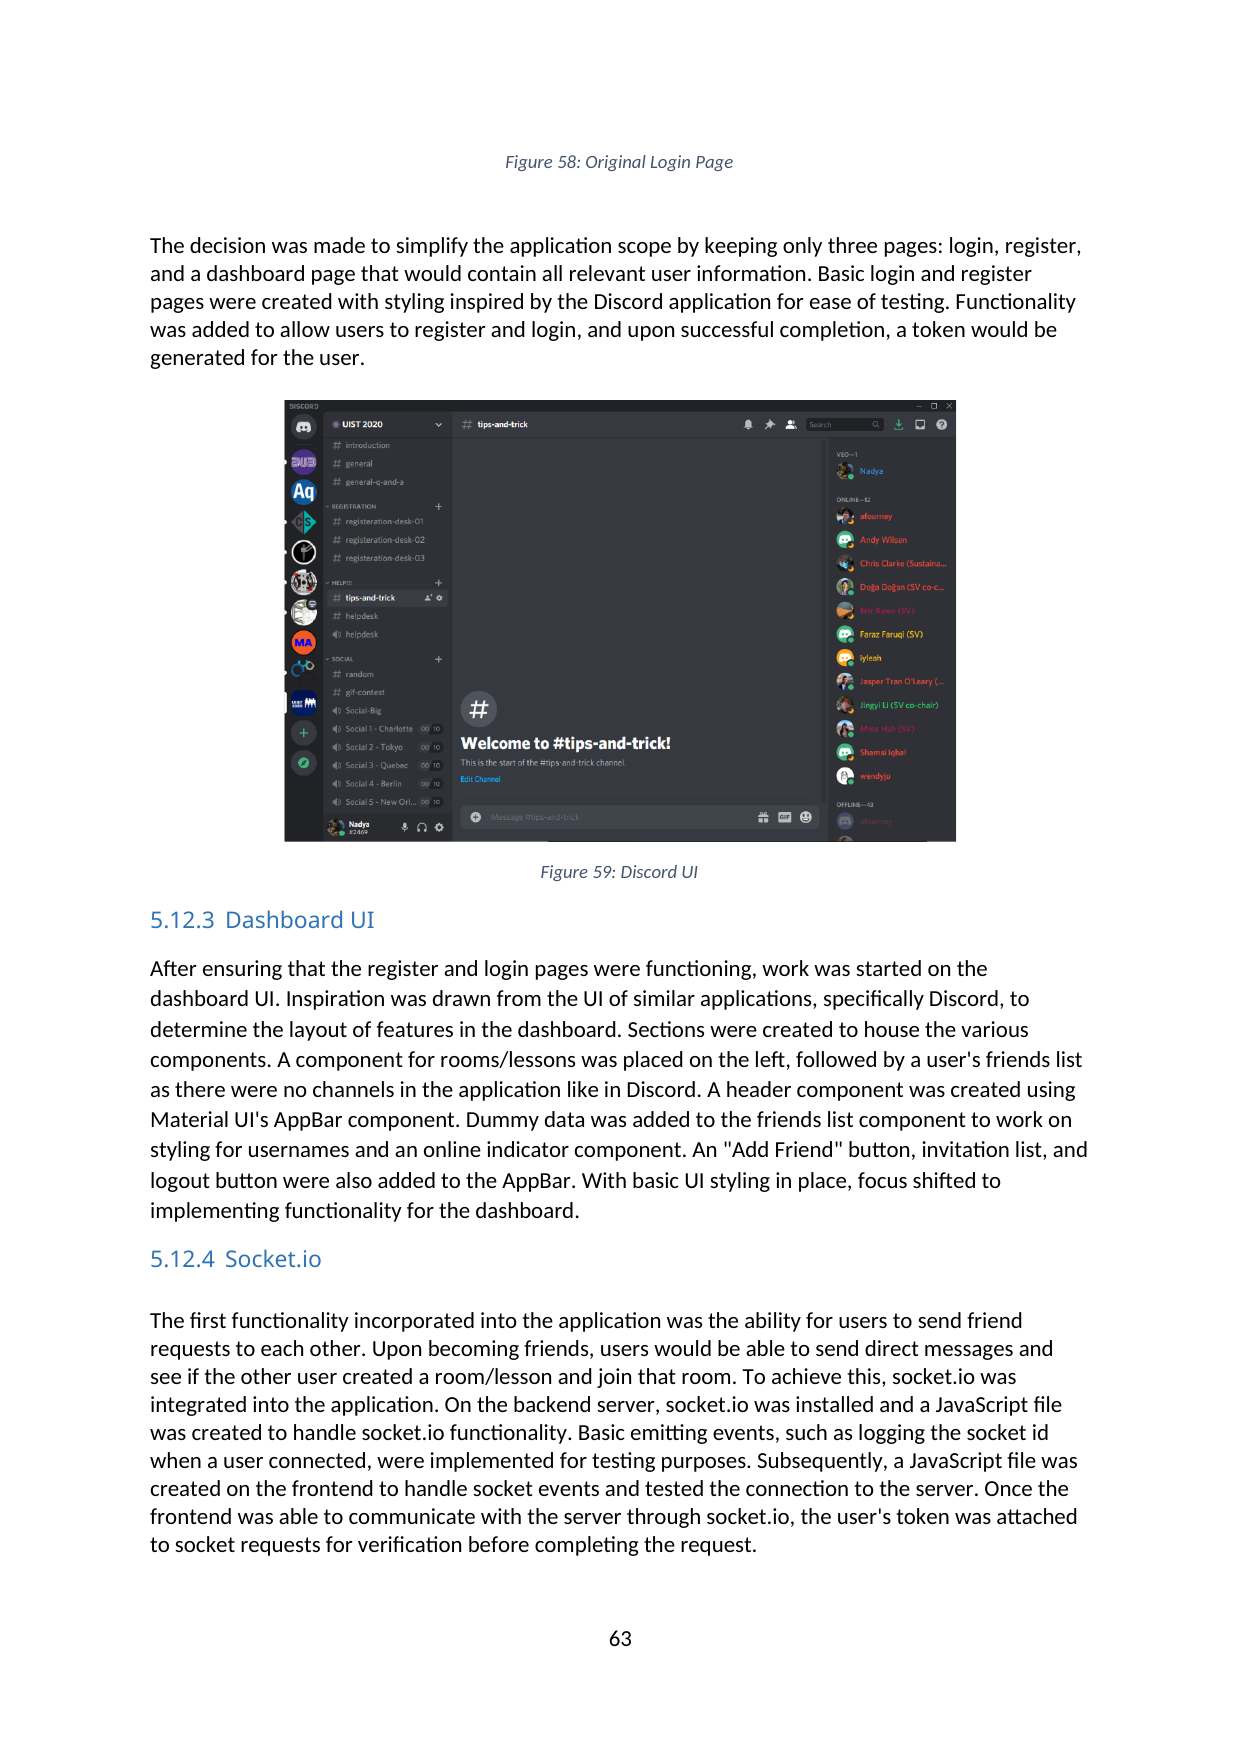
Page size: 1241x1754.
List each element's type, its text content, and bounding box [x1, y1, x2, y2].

picture [283, 400, 957, 842]
subtitle Socket.io [150, 1243, 1090, 1274]
subtitle Dashboard UI [150, 904, 1090, 935]
text The first functionality incorporated into the application was the ability for users to send friend requests to each other. Upon becoming friends, users would be able to send direct messages and see if the other user created a room/lesson and join that room. To achieve this, socket.io was integrated into the application. On the backend server, socket.io was installed and a JavaScript file was created to handle socket.io functionality. Basic emitting events, such as logging the socket id when a user connected, were implemented for testing purposes. Subsequently, a JavaScript file was created on the frontend to handle socket events and tested the connection to the server. Once the frontend was able to communicate with the server through socket.io, the user's token was attached to socket requests for verification before completing the request. [150, 1306, 1090, 1558]
text After ensuring that the register and login pages were functioning, work was started on the dashboard UI. Inspiration was drawn from the UI of similar applications, specifically Discord, to determine the layout of features in the dashboard. Sections were created to house the various components. A component for rooms/lessons was placed on the left, followed by a user's friends list as there were no channels in the application like in Discord. A header component was created using Material UI's AppBar component. Dummy data was added to the friends list component to work on styling for usernames and an online indicator component. An "Add Friend" button, invitation list, and logout button were also added to the AppBar. With basic UI styling in place, focus shifted to implementing functionality for the dashboard. [150, 954, 1090, 1224]
text The decision was made to simplify the application scope by keeping only three pages: login, register, and a dashboard page that would contain all relevant user information. Basic login and register pages were created with styling inspired by the Discord application for ease of testing. Functionality was added to allow users to register and login, and upon successful completion, a token would be generated for the user. [150, 202, 1090, 371]
